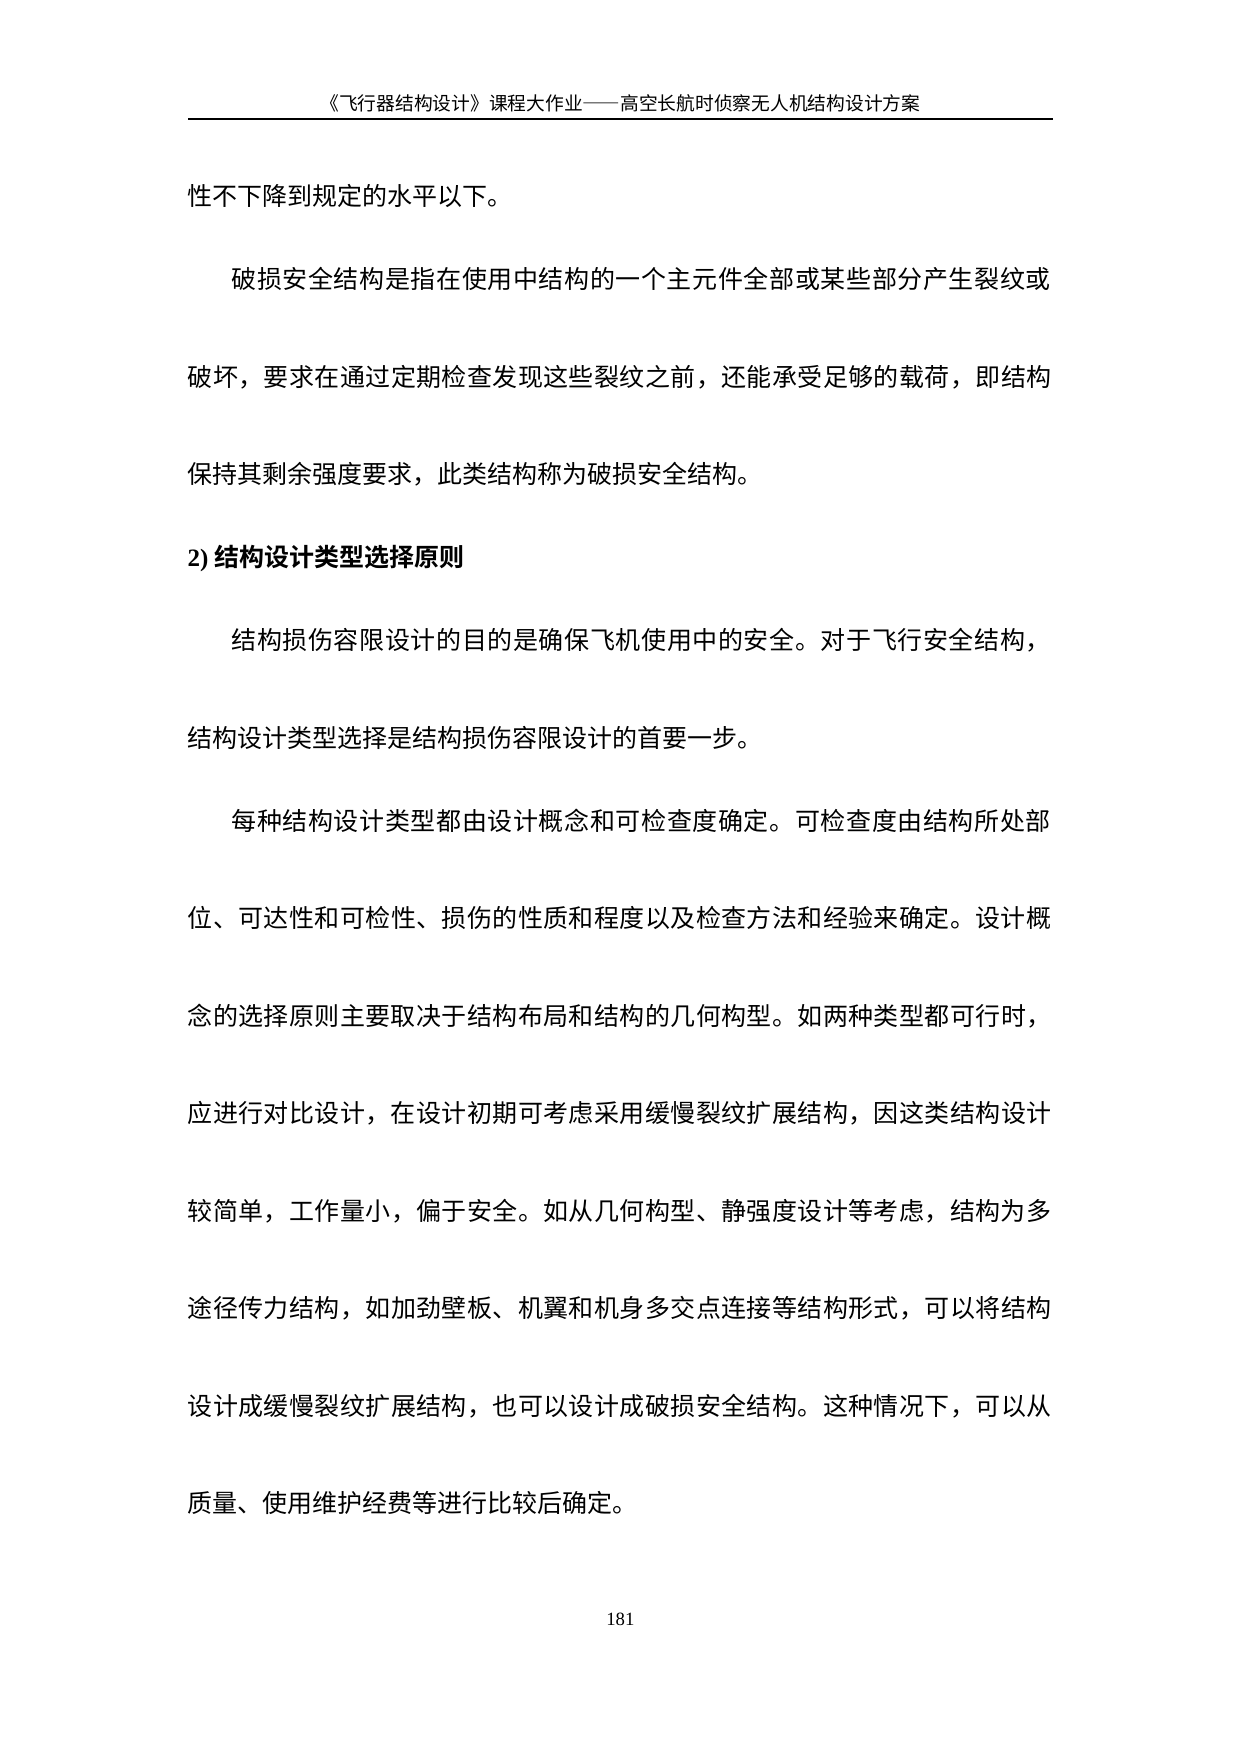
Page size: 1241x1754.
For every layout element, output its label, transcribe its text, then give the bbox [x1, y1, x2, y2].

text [187, 162, 1053, 227]
text 结构损伤容限设计的目的是确保飞机使用中的安全。对于飞行安全结构，结构设计类型选择是结构损伤容限设计的首要一步。 [187, 606, 1053, 769]
text 2) 结构设计类型选择原则 [187, 523, 1053, 588]
text 破损安全结构是指在使用中结构的一个主元件全部或某些部分产生裂纹或破坏，要求在通过定期检查发现这些裂纹之前，还能承受足够的载荷，即结构保持其剩余强度要求，此类结构称为破损安全结构。 [187, 245, 1053, 505]
text 每种结构设计类型都由设计概念和可检查度确定。可检查度由结构所处部位、可达性和可检性、损伤的性质和程度以及检查方法和经验来确定。设计概念的选择原则主要取决于结构布局和结构的几何构型。如两种类型都可行时，应进行对比设计，在设计初期可考虑采用缓慢裂纹扩展结构，因这类结构设计较简单，工作量小，偏于安全。如从几何构型、静强度设计等考虑，结构为多途径传力结构，如加劲壁板、机翼和机身多交点连接等结构形式，可以将结构设计成缓慢裂纹扩展结构，也可以设计成破损安全结构。这种情况下，可以从质量、使用维护经费等进行比较后确定。 [187, 787, 1053, 1534]
